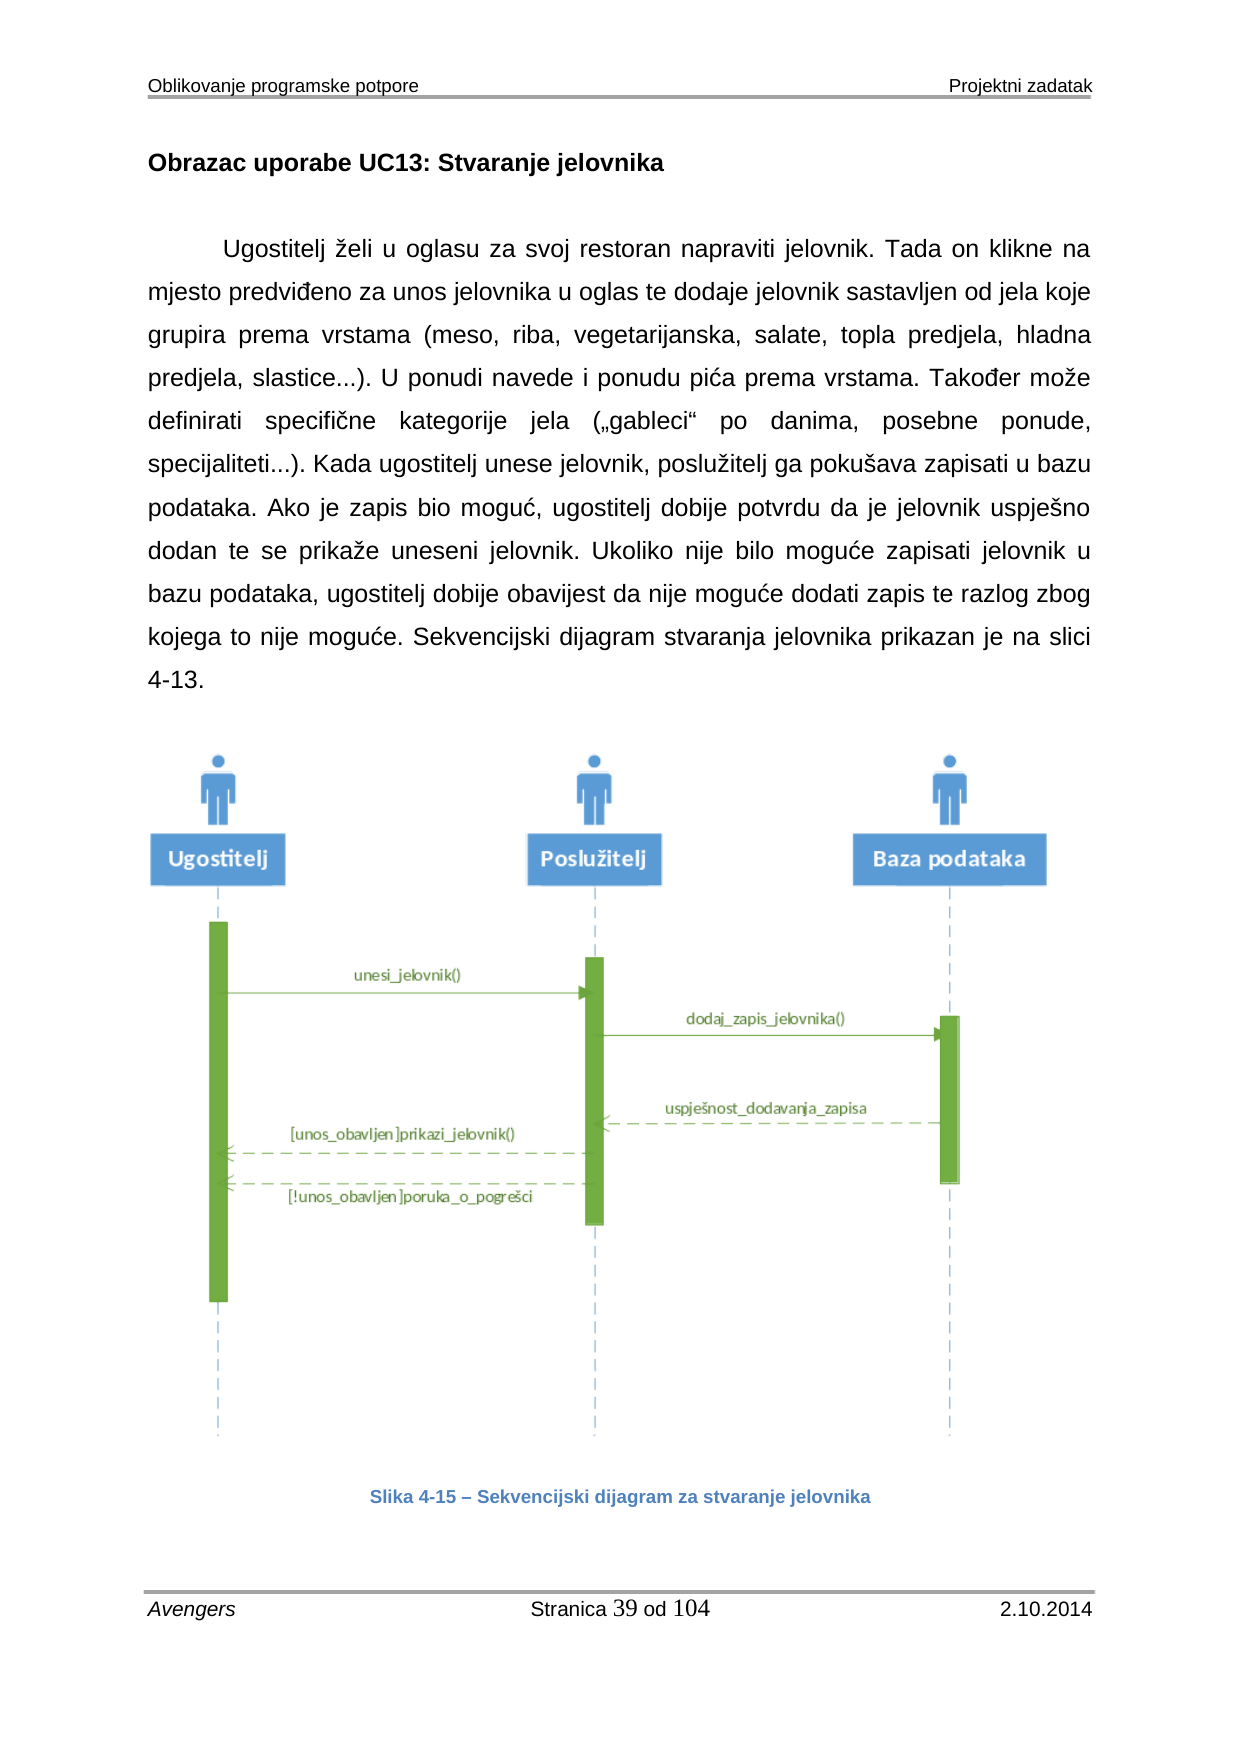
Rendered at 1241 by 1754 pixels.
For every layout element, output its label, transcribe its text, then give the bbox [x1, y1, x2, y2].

text Ugostitelj želi u oglasu za svoj restoran napraviti jelovnik. Tada on klikne na mjesto predviđeno za unos jelovnika u oglas te dodaje jelovnik sastavljen od jela koje grupira prema vrstama (meso, riba, vegetarijanska, salate, topla predjela, hladna predjela, slastice...). U ponudi navede i ponudu pića prema vrstama. Također može definirati specifične kategorije jela („gableci“ po danima, posebne ponude, specijaliteti...). Kada ugostitelj unese jelovnik, poslužitelj ga pokušava zapisati u bazu podataka. Ako je zapis bio moguć, ugostitelj dobije potvrdu da je jelovnik uspješno dodan te se prikaže uneseni jelovnik. Ukoliko nije bilo moguće zapisati jelovnik u bazu podataka, ugostitelj dobije obavijest da nije moguće dodati zapis te razlog zbog kojega to nije moguće. Sekvencijski dijagram stvaranja jelovnika prikazan je na slici 4-13. [148, 234, 1093, 694]
picture [143, 1590, 1096, 1594]
text Obrazac uporabe UC13: Stvaranje jelovnika [148, 148, 1093, 176]
text Slika 4-15 – Sekvencijski dijagram za stvaranje jelovnika [148, 1486, 1093, 1507]
picture [147, 95, 1092, 99]
